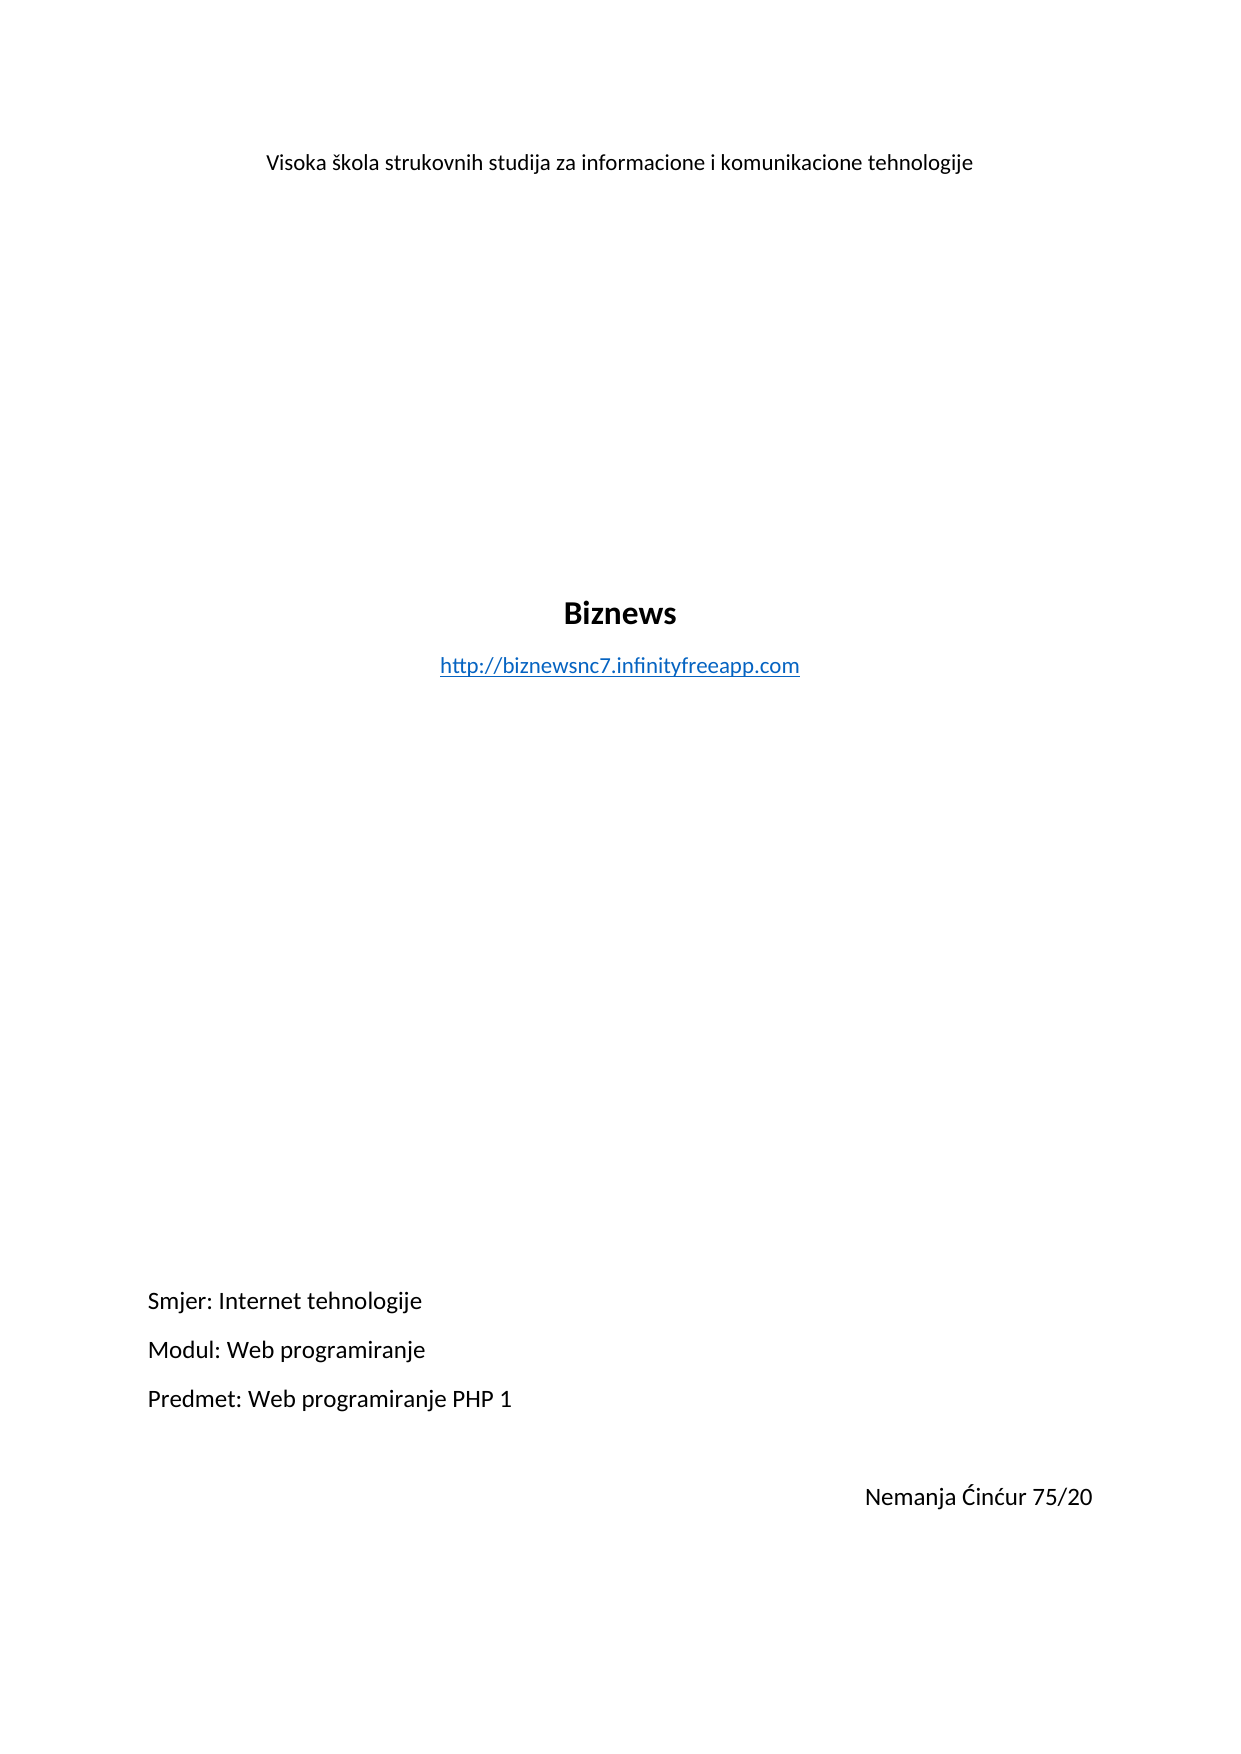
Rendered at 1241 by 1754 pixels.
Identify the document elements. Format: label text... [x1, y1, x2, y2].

text http://biznewsnc7.infinityfreeapp.com [148, 651, 1093, 679]
text Visoka škola strukovnih studija za informacione i komunikacione tehnologije [148, 148, 1093, 176]
text Biznews [148, 592, 1093, 632]
text Smjer: Internet tehnologije [148, 1285, 1093, 1316]
text Nemanja Ćinćur 75/20 [148, 1481, 1093, 1512]
text Predmet: Web programiranje PHP 1 [148, 1383, 1093, 1414]
text Modul: Web programiranje [148, 1334, 1093, 1365]
